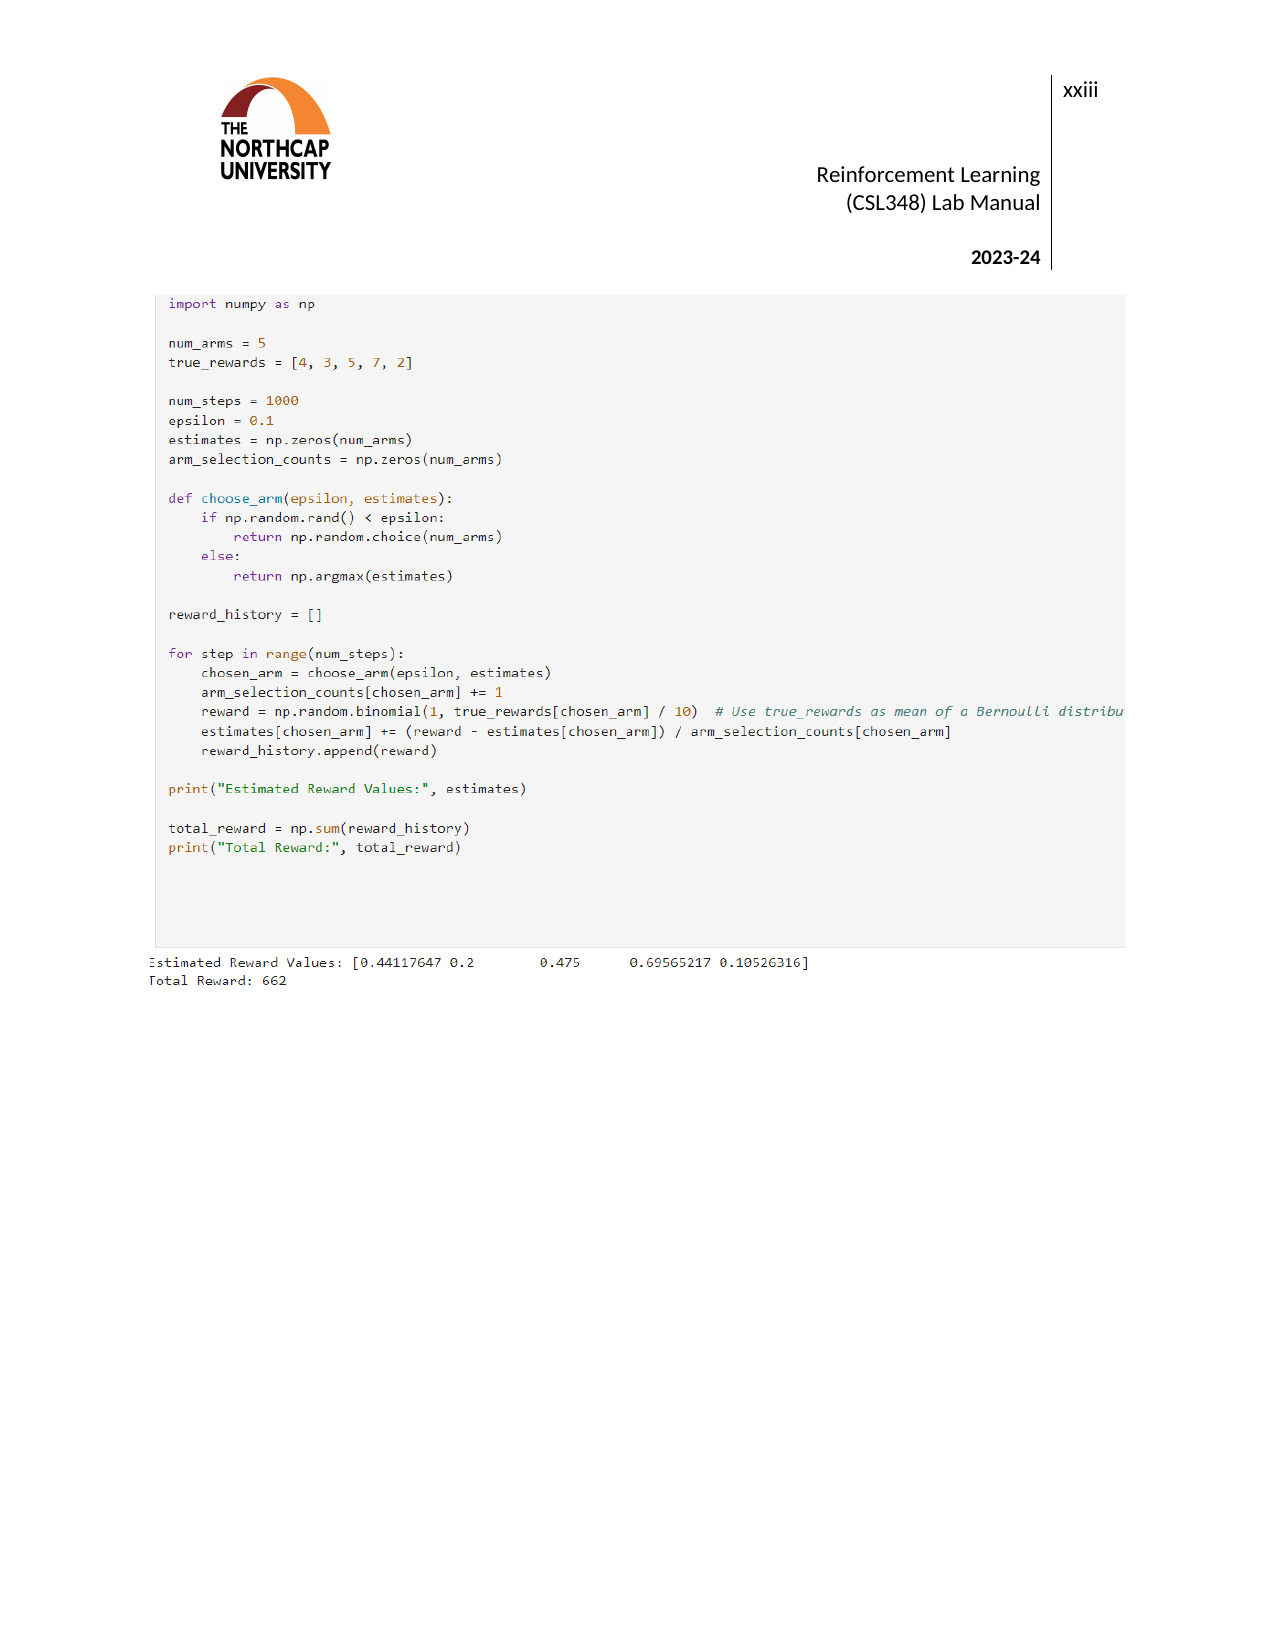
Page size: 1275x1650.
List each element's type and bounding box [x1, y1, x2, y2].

picture [150, 295, 1125, 994]
picture [220, 75, 332, 183]
